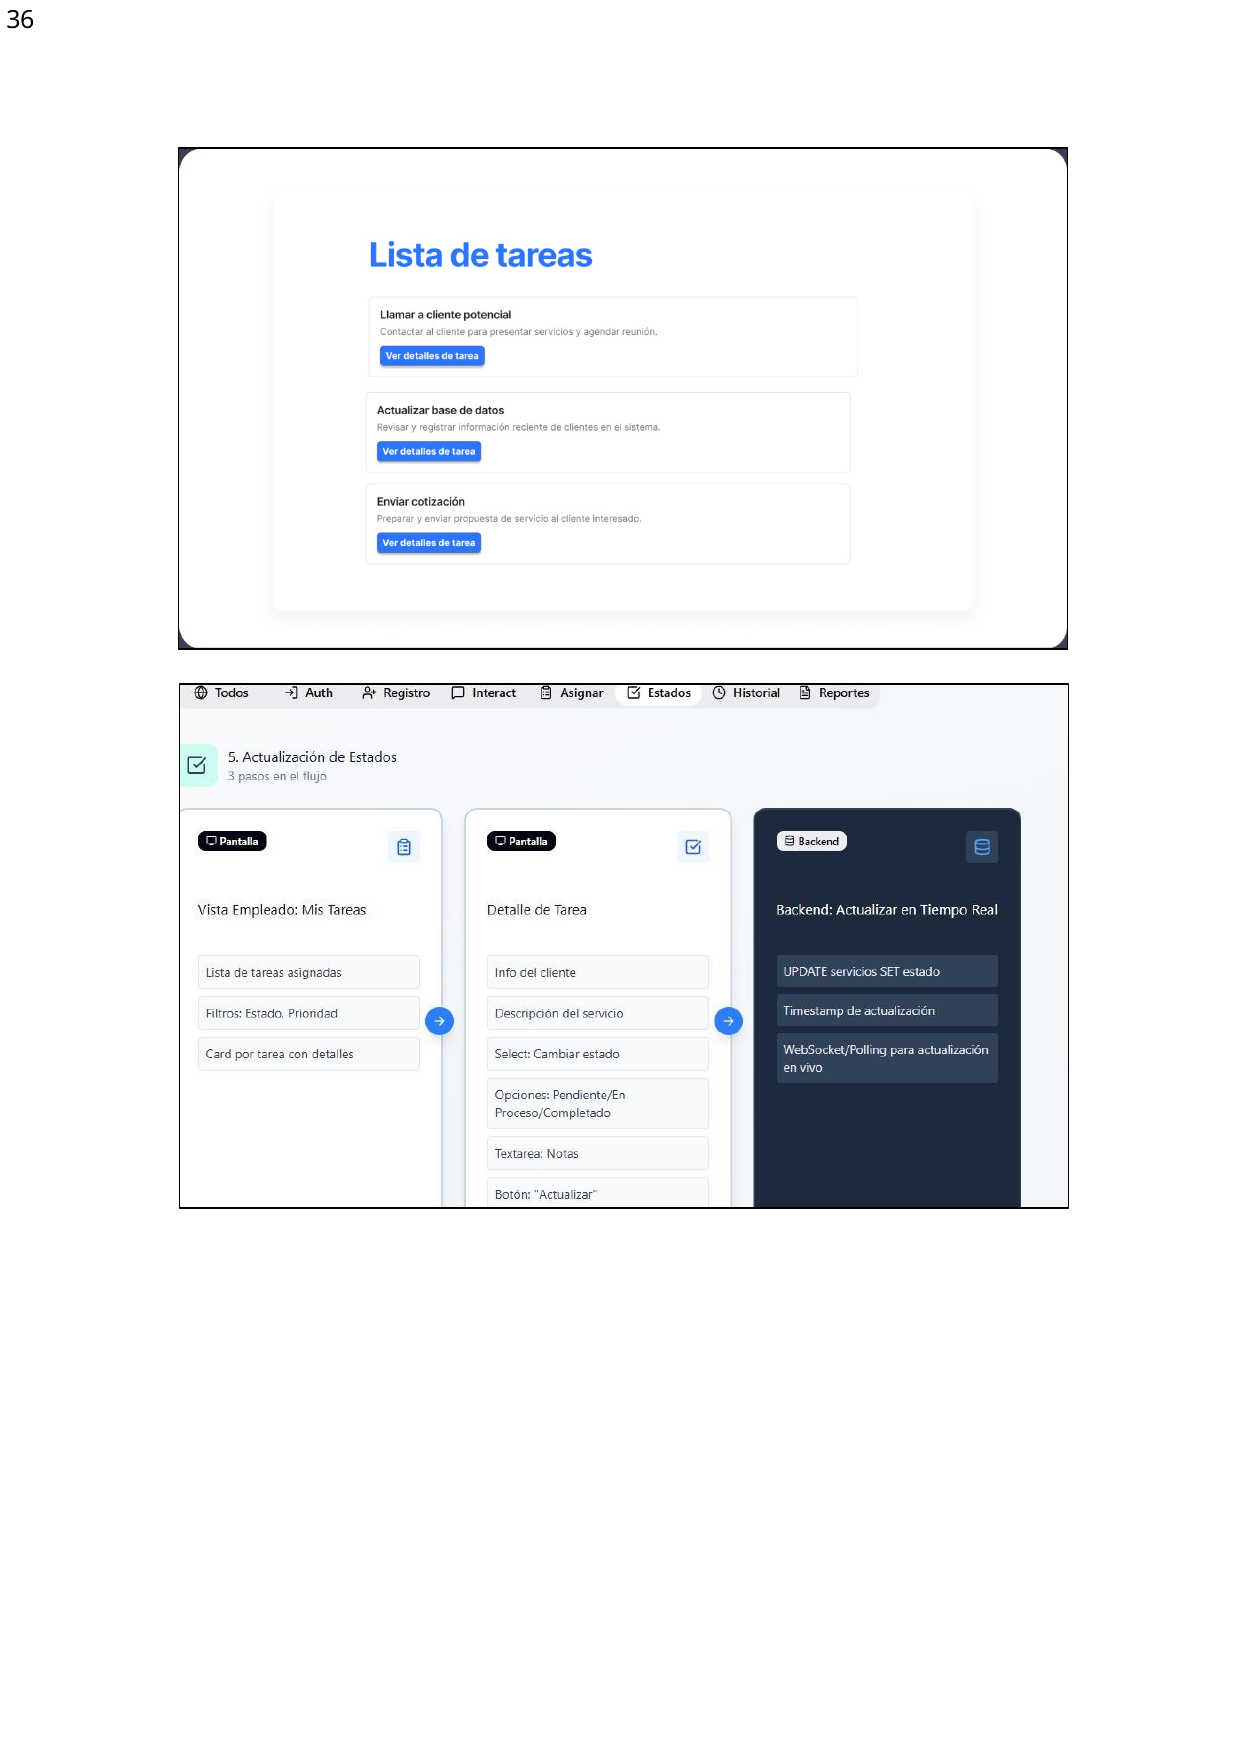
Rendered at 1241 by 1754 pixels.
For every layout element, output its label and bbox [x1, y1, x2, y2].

picture [180, 685, 1068, 1207]
picture [179, 149, 1067, 648]
